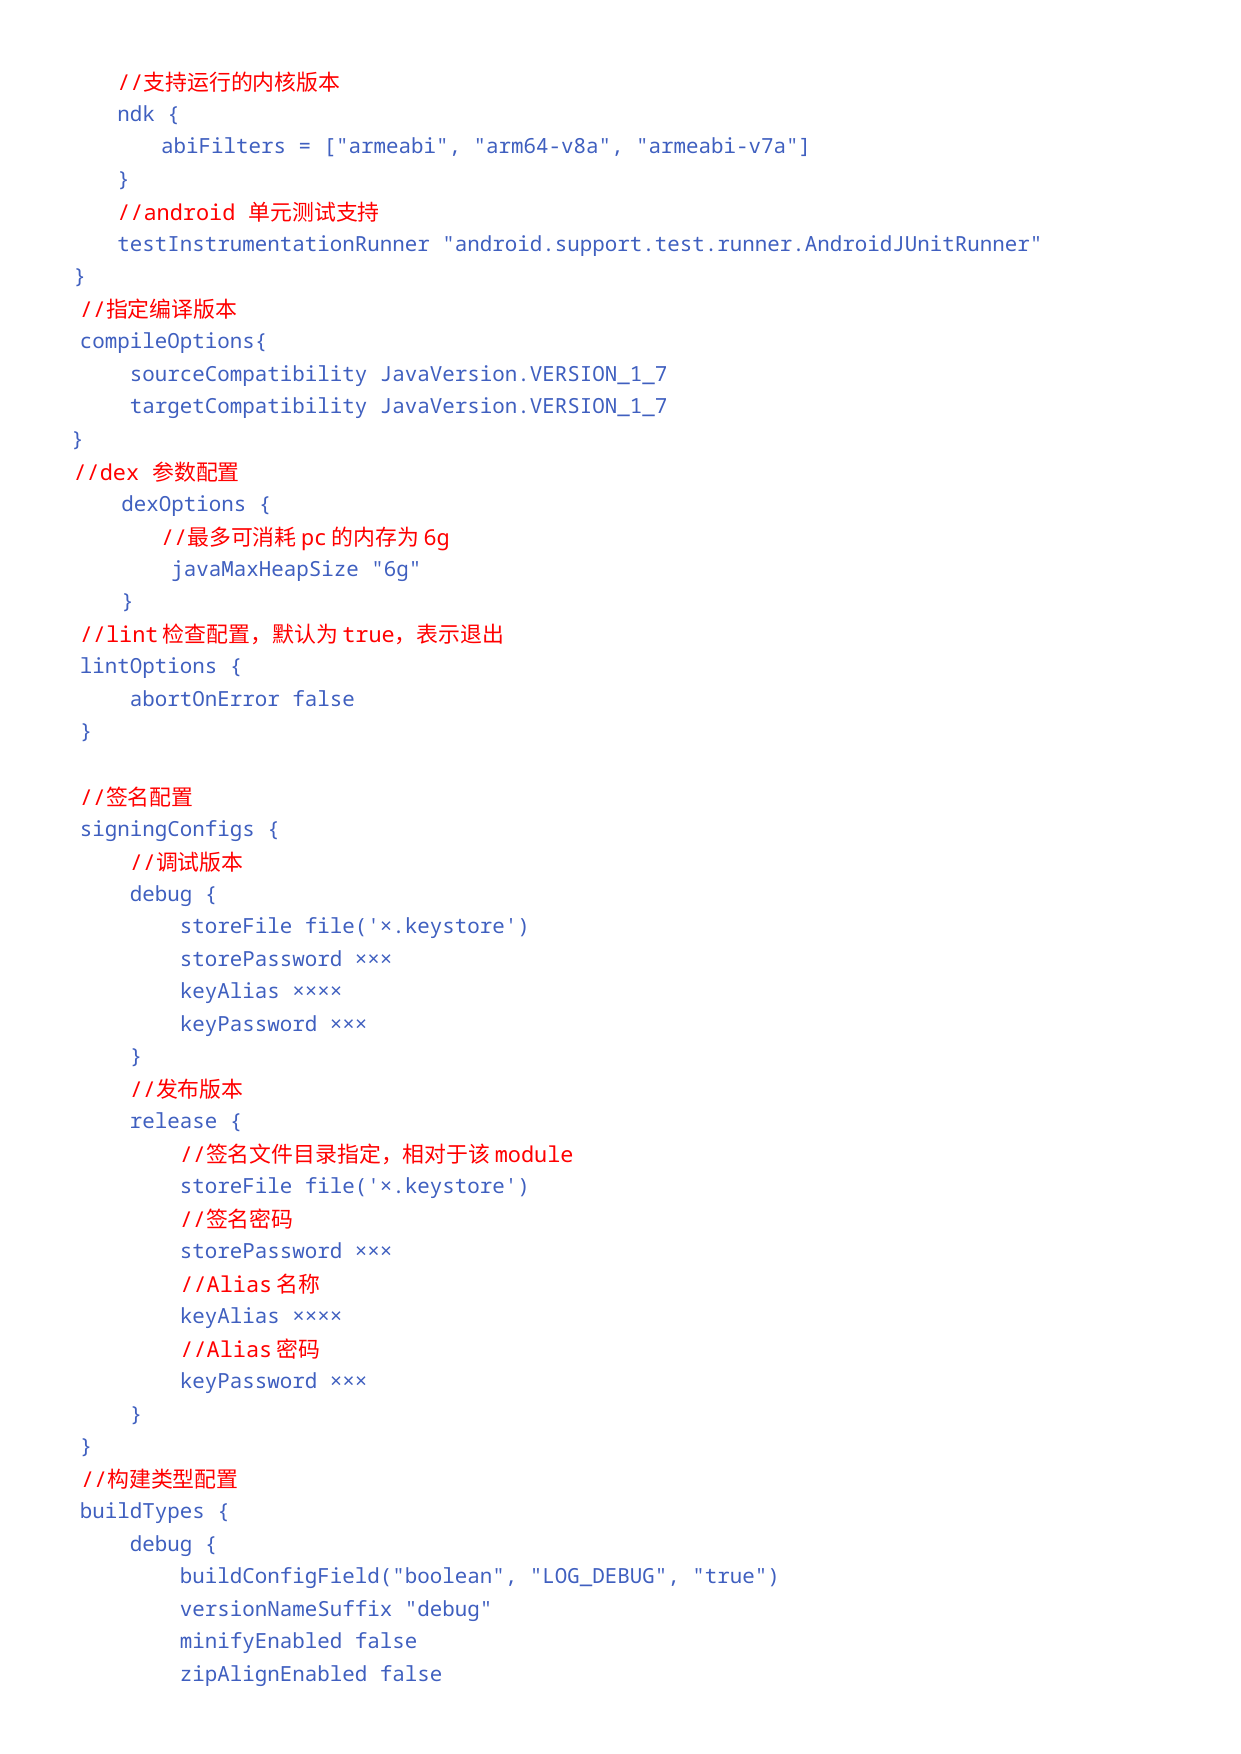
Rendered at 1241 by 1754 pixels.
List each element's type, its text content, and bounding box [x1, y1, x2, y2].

list buildConfigField("boolean", "LOG_DEBUG", "true") [29, 1559, 1211, 1592]
list targetCompatibility JavaVersion.VERSION_1_7 [29, 389, 1211, 422]
list //最多可消耗pc的内存为6g [117, 519, 1211, 552]
list keyAlias ×××× [29, 974, 1211, 1007]
list //dex 参数配置 [29, 454, 1211, 487]
list abortOnError false [29, 682, 1211, 714]
list } [29, 584, 1211, 617]
list } [29, 714, 1211, 747]
list debug { [29, 1527, 1211, 1559]
list //构建类型配置 [29, 1462, 1211, 1494]
list abiFilters = ["armeabi", "arm64-v8a", "armeabi-v7a"] [117, 129, 1211, 162]
list } [29, 259, 1211, 292]
list //指定编译版本 [29, 292, 1211, 324]
list debug { [29, 877, 1211, 909]
list zipAlignEnabled false [29, 1657, 1211, 1689]
list minifyEnabled false [29, 1624, 1211, 1657]
list //Alias密码 [29, 1332, 1211, 1364]
list signingConfigs { [29, 812, 1211, 844]
list } [29, 1397, 1211, 1429]
list storeFile file('×.keystore') [29, 1169, 1211, 1202]
list //发布版本 [29, 1072, 1211, 1104]
list release { [29, 1104, 1211, 1137]
list keyAlias ×××× [29, 1299, 1211, 1332]
list //签名文件目录指定，相对于该module [29, 1137, 1211, 1169]
list ndk { [73, 97, 1211, 129]
list storeFile file('×.keystore') [29, 909, 1211, 942]
list javaMaxHeapSize "6g" [29, 552, 1211, 584]
list keyPassword ××× [29, 1364, 1211, 1397]
list dexOptions { [29, 487, 1211, 519]
list keyPassword ××× [29, 1007, 1211, 1039]
list //签名配置 [29, 779, 1211, 812]
list buildTypes { [29, 1494, 1211, 1527]
list storePassword ××× [29, 1234, 1211, 1267]
list testInstrumentationRunner "android.support.test.runner.AndroidJUnitRunner" [73, 227, 1211, 259]
list //lint检查配置，默认为true，表示退出 [29, 617, 1211, 649]
list //签名密码 [29, 1202, 1211, 1234]
list //支持运行的内核版本 [73, 64, 1211, 97]
list versionNameSuffix "debug" [29, 1592, 1211, 1624]
list lintOptions { [29, 649, 1211, 682]
list compileOptions{ [29, 324, 1211, 357]
list sourceCompatibility JavaVersion.VERSION_1_7 [29, 357, 1211, 389]
list } [73, 162, 1211, 194]
list //Alias名称 [29, 1267, 1211, 1299]
list storePassword ××× [29, 942, 1211, 974]
list } [29, 1429, 1211, 1462]
list } [29, 1039, 1211, 1072]
list } [29, 422, 1211, 454]
list //android 单元测试支持 [73, 194, 1211, 227]
list //调试版本 [29, 844, 1211, 877]
